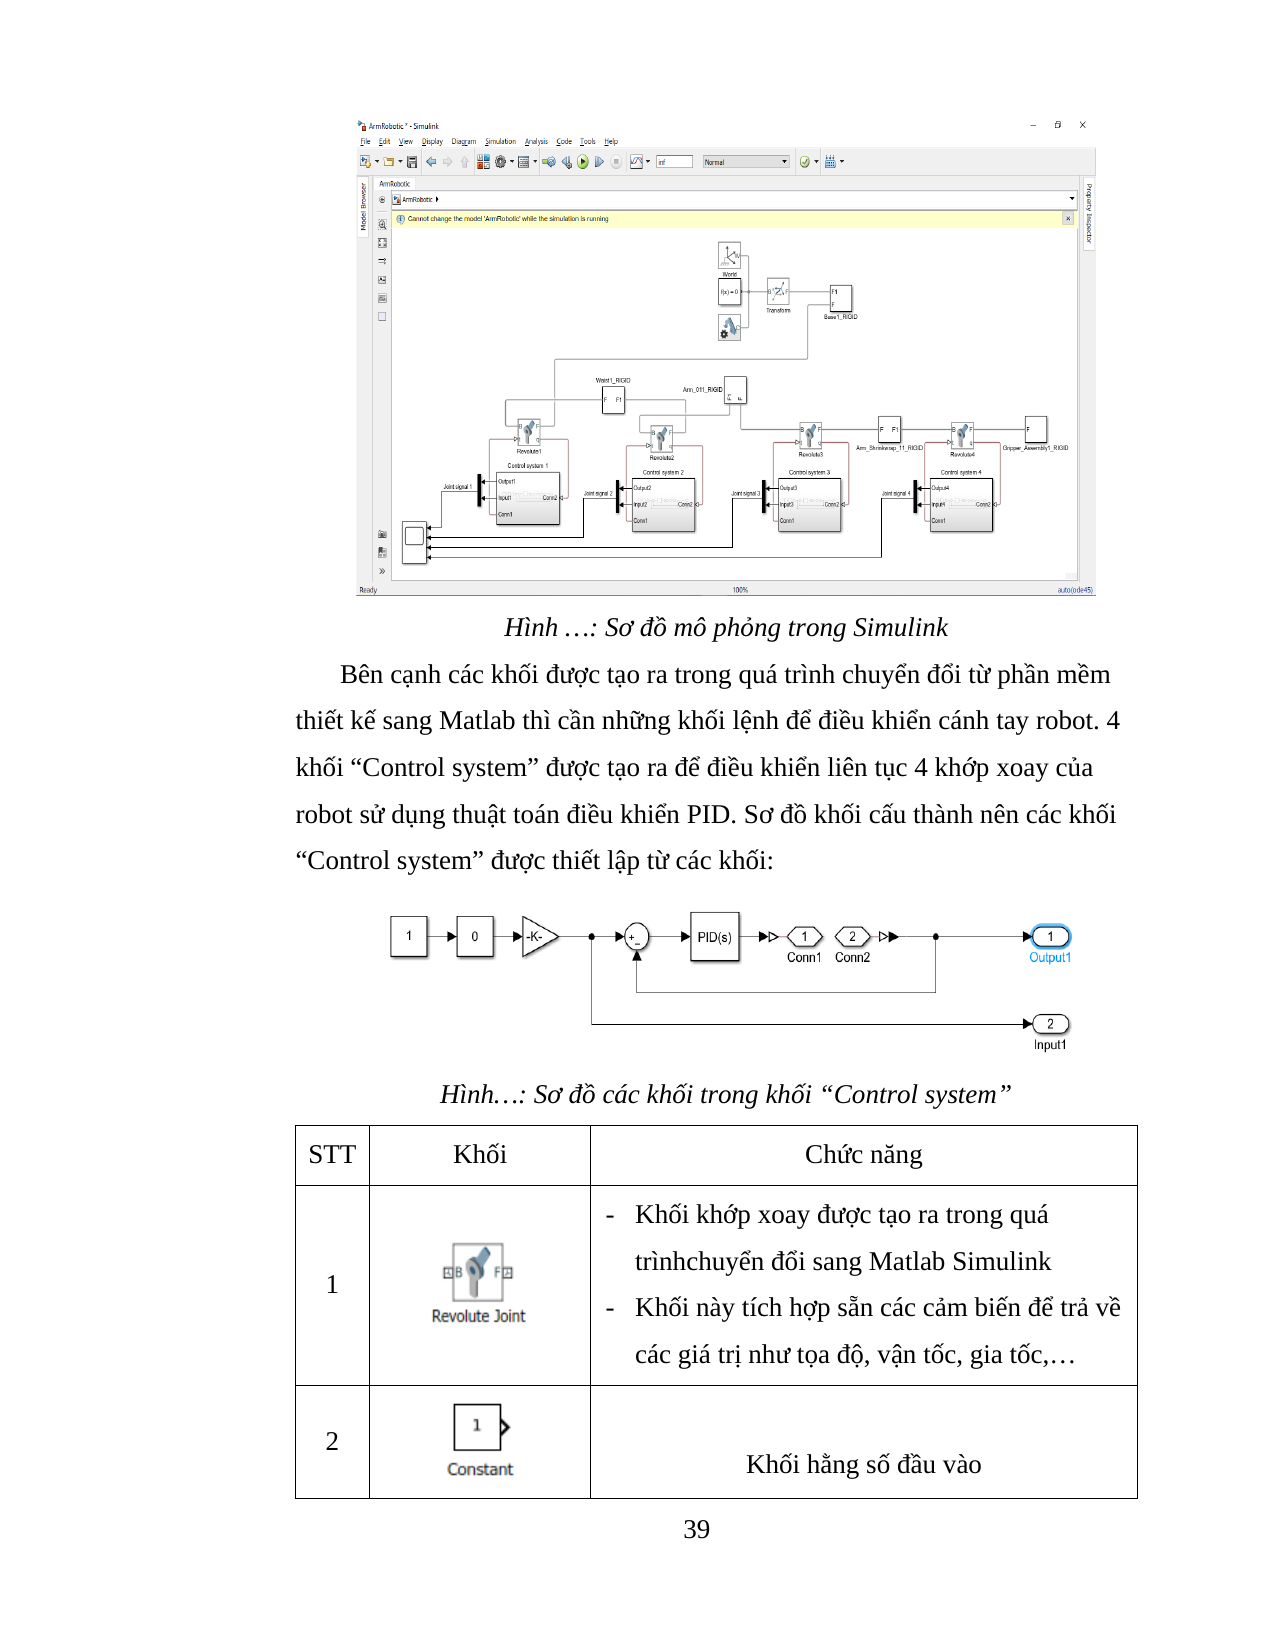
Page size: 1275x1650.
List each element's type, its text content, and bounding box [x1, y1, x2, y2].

list Hình…: Sơ đồ các khối trong khối “Control system” [295, 1078, 1157, 1109]
table_header STT [296, 1126, 369, 1185]
picture [430, 1237, 530, 1330]
picture [382, 893, 1079, 1062]
table_cell Khối khớp xoay được tạo ra trong quá trìnhchuyển đổi sang Matlab Simulink Khối này tích hợp sẵn các cảm biến để trả về các giá trị như tọa độ, vận tốc, gia tốc,… [591, 1186, 1137, 1385]
table_header Khối [370, 1126, 590, 1185]
picture [356, 118, 1096, 596]
list Bên cạnh các khối được tạo ra trong quá trình chuyển đổi từ phần mềm thiết kế sang Matlab thì cần những khối lệnh để điều khiển cánh tay robot. 4 khối “Control system” được tạo ra để điều khiển liên tục 4 khớp xoay của robot sử dụng thuật toán điều khiển PID. Sơ đồ khối cấu thành nên các khối “Control system” được thiết lập từ các khối: [295, 658, 1157, 876]
table_cell [370, 1186, 590, 1385]
picture [437, 1398, 523, 1483]
table_cell Khối hằng số đầu vào [591, 1386, 1137, 1498]
table_cell [370, 1386, 590, 1498]
list Hình …: Sơ đồ mô phỏng trong Simulink [295, 611, 1157, 642]
table_cell 1 [296, 1186, 369, 1385]
table_cell 2 [296, 1386, 369, 1498]
table_header Chức năng [591, 1126, 1137, 1185]
